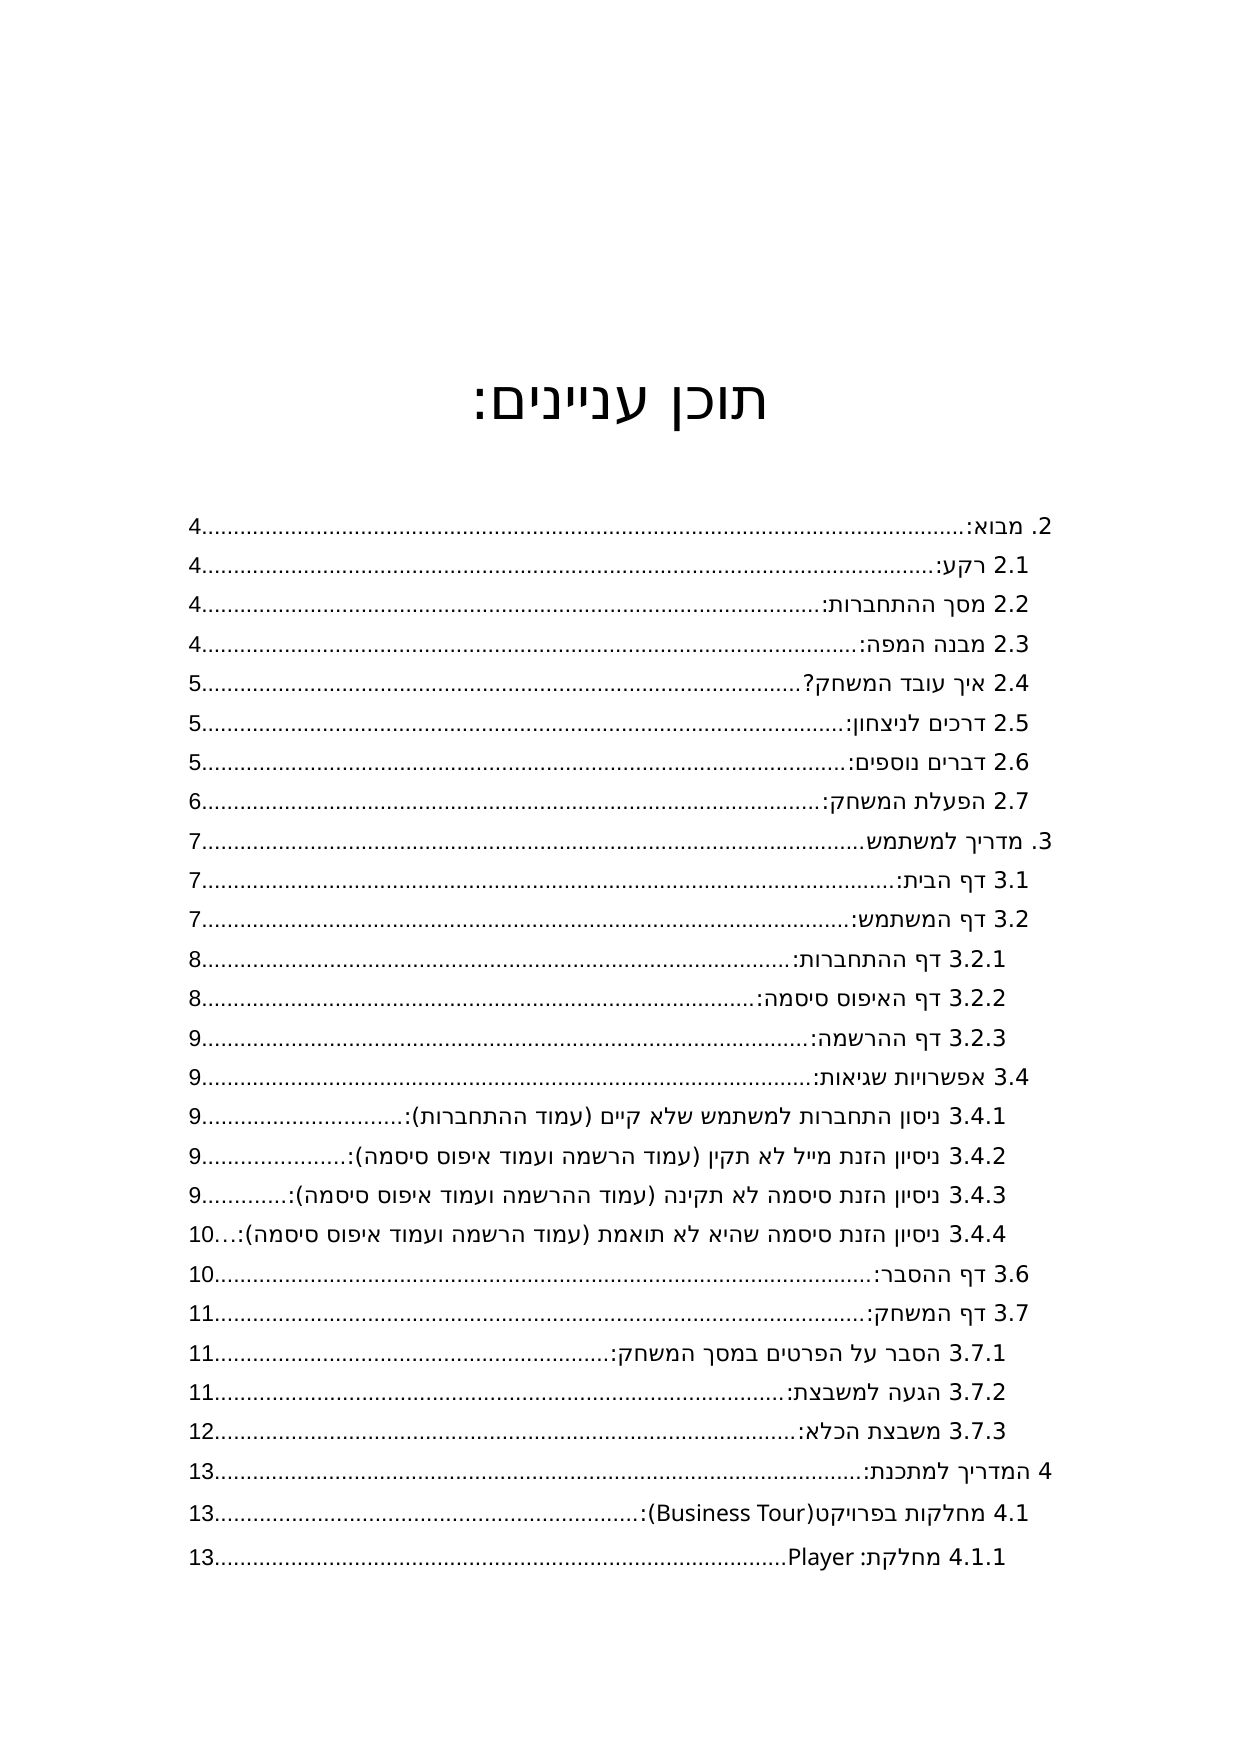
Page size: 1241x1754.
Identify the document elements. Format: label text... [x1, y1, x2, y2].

text תוכן עניינים: [187, 365, 1053, 433]
